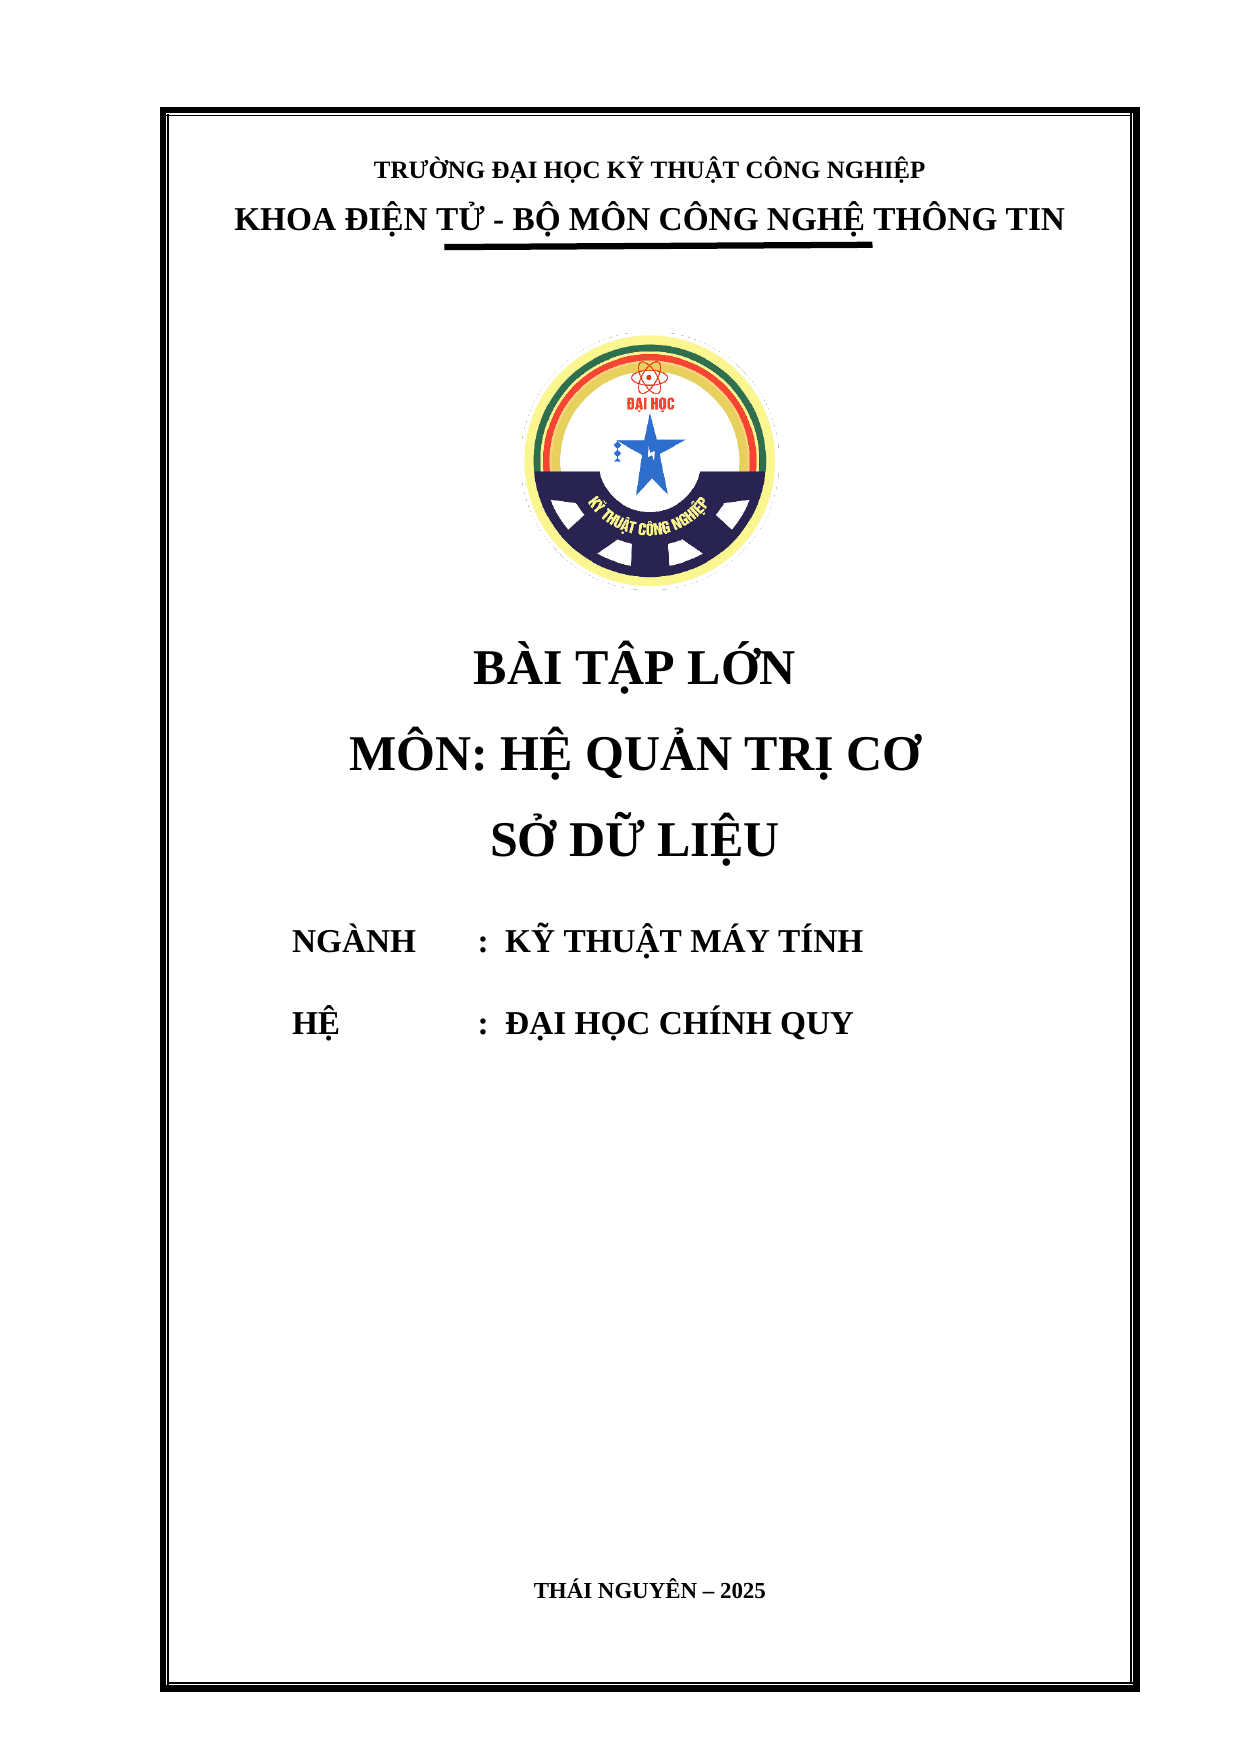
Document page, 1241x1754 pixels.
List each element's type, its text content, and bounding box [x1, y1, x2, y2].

text NGÀNH : KỸ THUẬT MÁY TÍNH [292, 921, 1092, 959]
picture [520, 331, 779, 590]
text SỞ DỮ LIỆU [177, 810, 1093, 867]
text TRƯỜNG ĐẠI HỌC KỸ THUẬT CÔNG NGHIỆP [177, 156, 1122, 184]
text KHOA ĐIỆN TỬ - BỘ MÔN CÔNG NGHỆ THÔNG TIN [177, 199, 1122, 237]
text BÀI TẬP LỚN [177, 637, 1093, 695]
text HỆ : ĐẠI HỌC CHÍNH QUY [292, 1004, 1092, 1042]
text MÔN: HỆ QUẢN TRỊ CƠ [177, 724, 1093, 781]
text THÁI NGUYÊN – 2025 [177, 1577, 1122, 1604]
